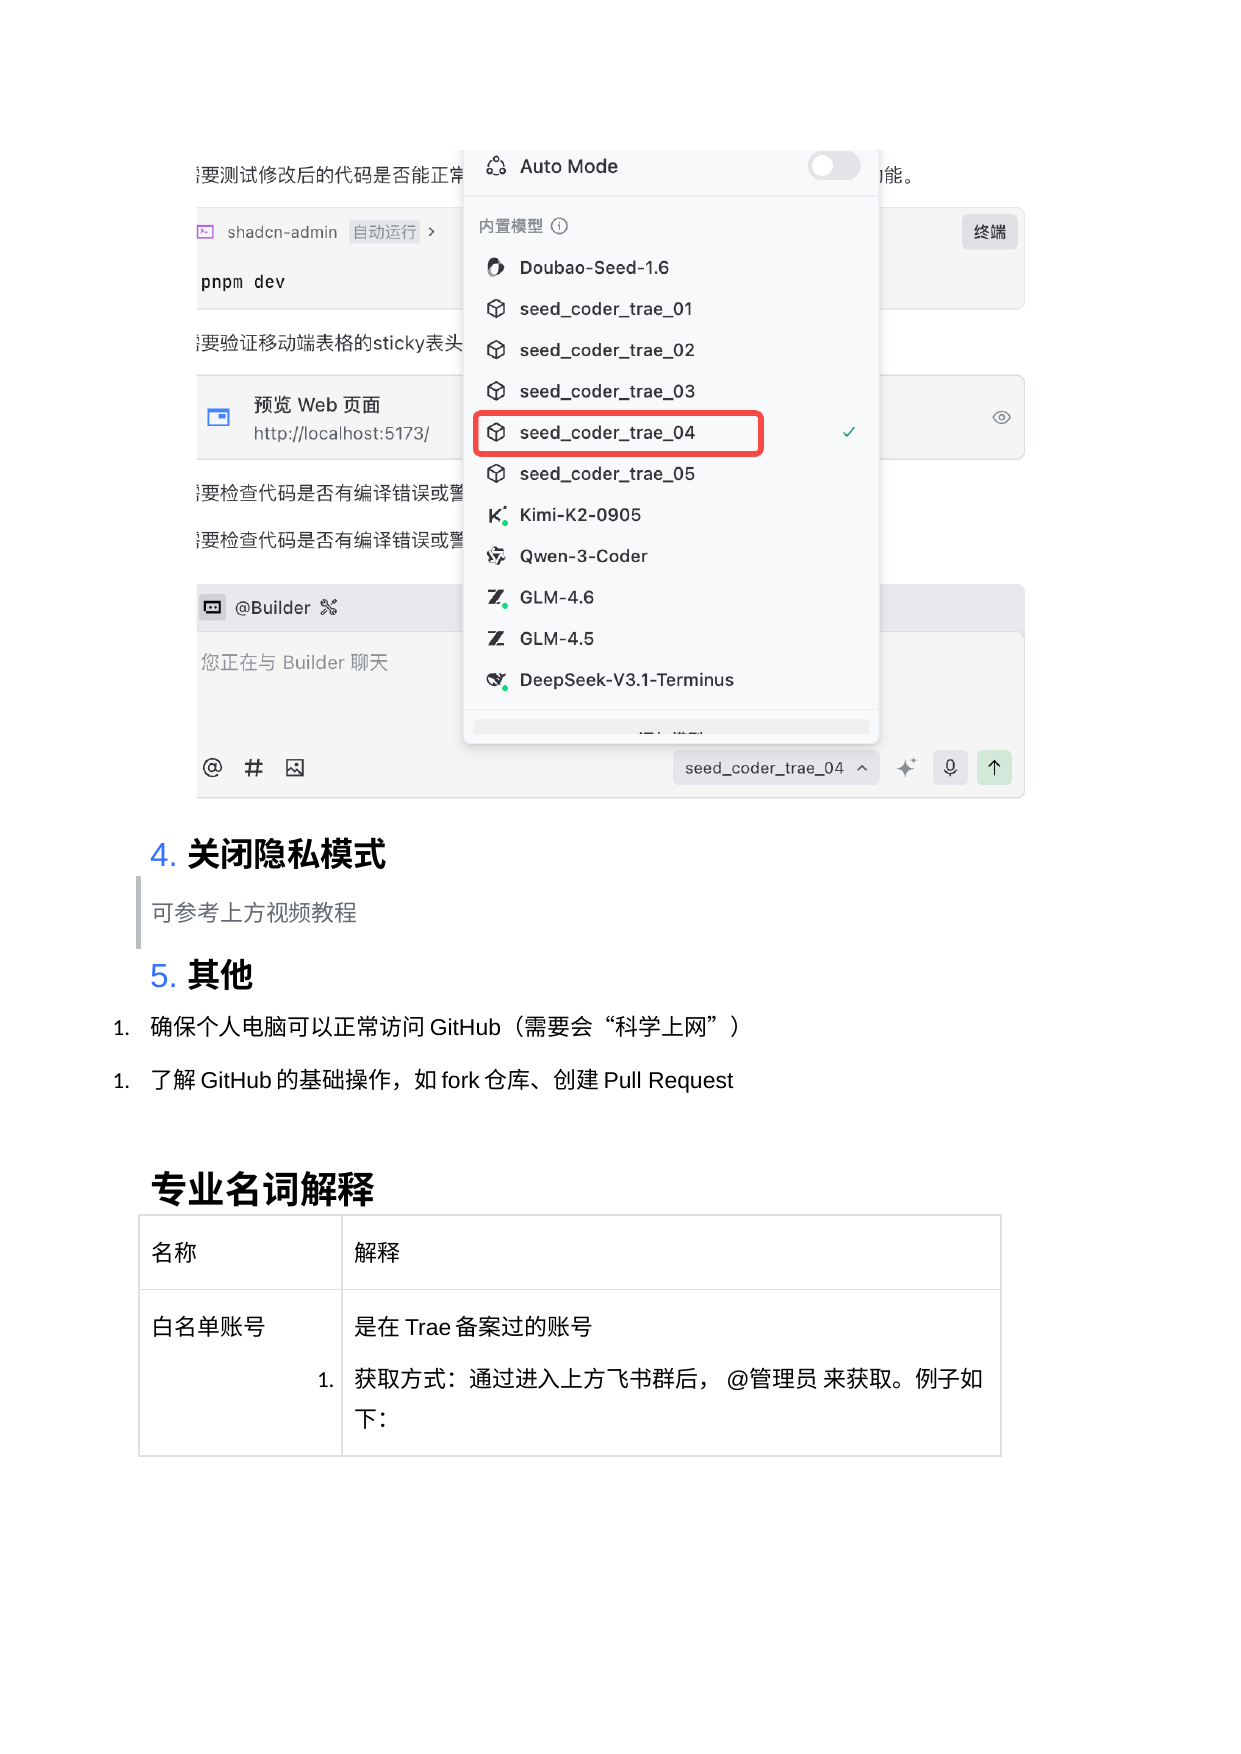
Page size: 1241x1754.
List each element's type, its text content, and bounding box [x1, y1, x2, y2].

table_cell 白名单账号 [140, 1290, 341, 1455]
list 确保个人电脑可以正常访问GitHub（需要会“科学上网”） [112, 1009, 1090, 1042]
picture [196, 150, 1044, 810]
table_header 名称 [140, 1216, 341, 1288]
table_header 可参考上方视频教程 [141, 876, 1001, 948]
table_header 解释 [343, 1216, 1000, 1288]
list 了解GitHub的基础操作，如fork仓库、创建Pull Request [112, 1061, 1090, 1095]
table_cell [343, 1290, 1000, 1455]
